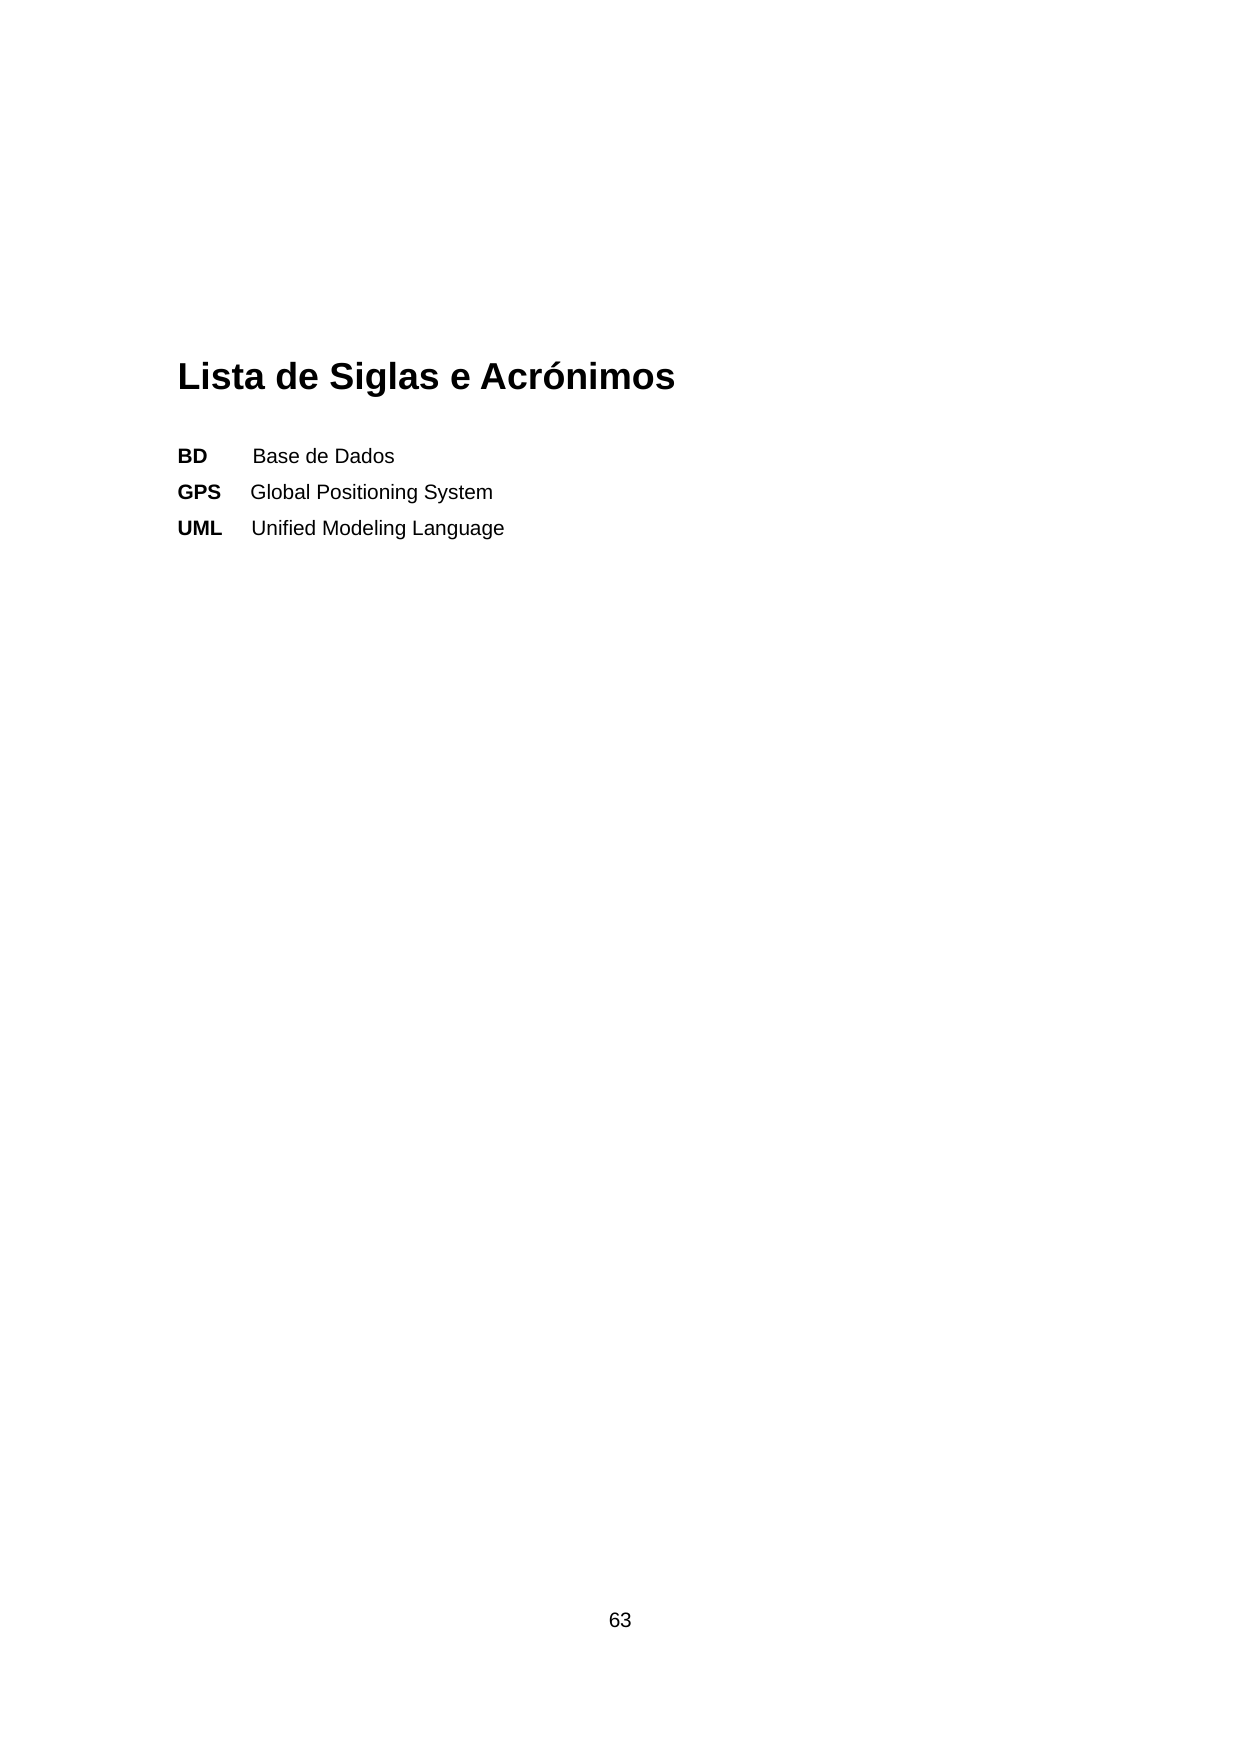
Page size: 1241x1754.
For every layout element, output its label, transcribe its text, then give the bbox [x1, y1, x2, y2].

text BD Base de Dados [177, 444, 1063, 468]
text Lista de Siglas e Acrónimos [177, 354, 1063, 398]
text UML Unified Modeling Language [177, 516, 1063, 540]
text GPS Global Positioning System [177, 480, 1063, 504]
